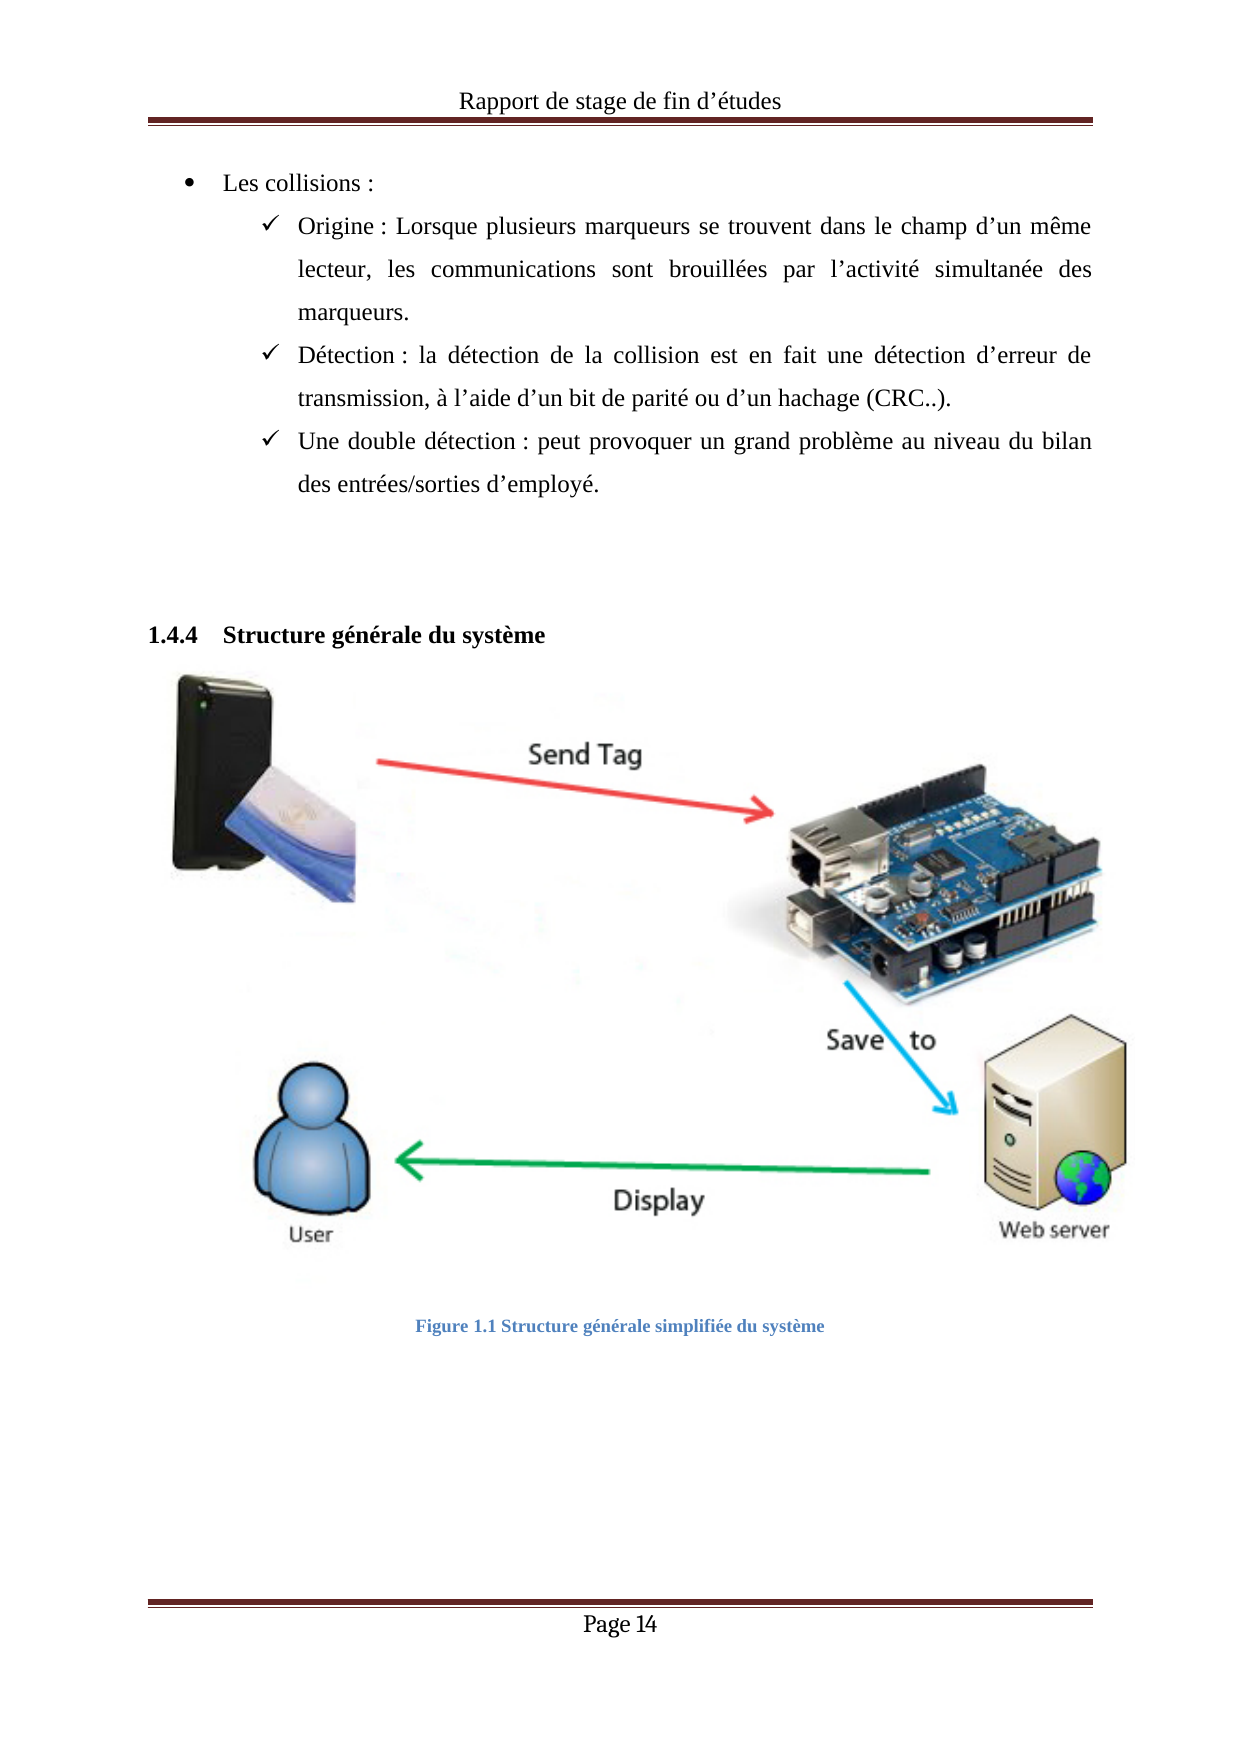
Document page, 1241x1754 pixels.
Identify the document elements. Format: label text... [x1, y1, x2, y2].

subtitle Structure générale du système [148, 620, 1093, 648]
list Origine : Lorsque plusieurs marqueurs se trouvent dans le champ d’un même lecteur, les communications sont brouillées par l’activité simultanée des marqueurs. [260, 211, 1093, 326]
list Une double détection : peut provoquer un grand problème au niveau du bilan des entrées/sorties d’employé. [260, 426, 1093, 498]
list Détection : la détection de la collision est en fait une détection d’erreur de transmission, à l’aide d’un bit de parité ou d’un hachage (CRC..). [260, 340, 1093, 412]
picture [147, 664, 1136, 1289]
list Les collisions : [185, 168, 1093, 196]
